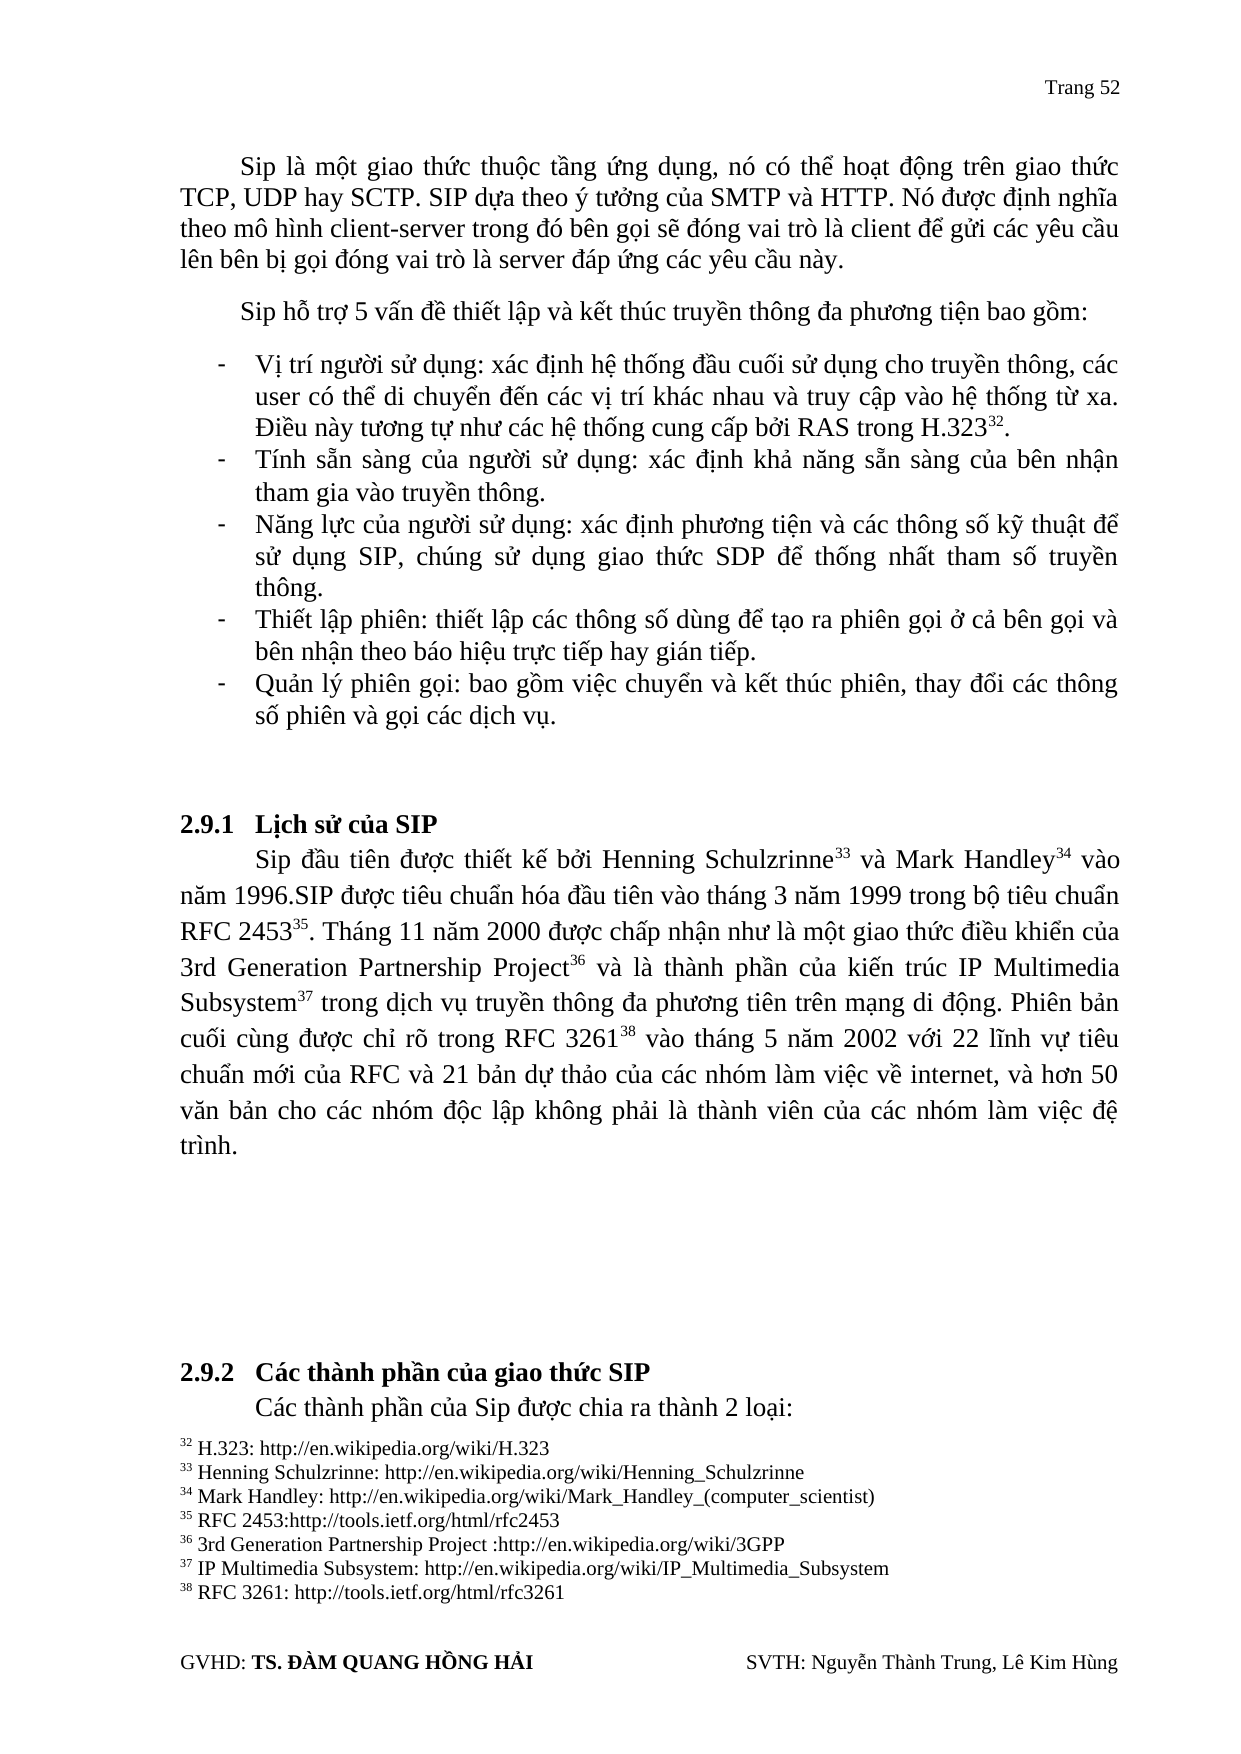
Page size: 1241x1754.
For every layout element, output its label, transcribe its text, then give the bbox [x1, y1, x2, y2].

text Sip đầu tiên được thiết kế bởi Henning Schulzrinne và Mark Handley vào năm 1996.SIP được tiêu chuẩn hóa đầu tiên vào tháng 3 năm 1999 trong bộ tiêu chuẩn RFC 2453. Tháng 11 năm 2000 được chấp nhận như là một giao thức điều khiển của 3rd Generation Partnership Project và là thành phần của kiến trúc IP Multimedia Subsystem trong dịch vụ truyền thông đa phương tiên trên mạng di động. Phiên bản cuối cùng được chỉ rõ trong RFC 3261 vào tháng 5 năm 2002 với 22 lĩnh vự tiêu chuẩn mới của RFC và 21 bản dự thảo của các nhóm làm việc về internet, và hơn 50 văn bản cho các nhóm độc lập không phải là thành viên của các nhóm làm việc đệ trình. [180, 844, 1120, 1161]
text Sip hỗ trợ 5 vấn đề thiết lập và kết thúc truyền thông đa phương tiện bao gồm: [180, 295, 1120, 327]
subtitle Lịch sử của SIP [180, 808, 1120, 839]
list Quản lý phiên gọi: bao gồm việc chuyển và kết thúc phiên, thay đổi các thông số phiên và gọi các dịch vụ. [217, 666, 1120, 731]
list Năng lực của người sử dụng: xác định phương tiện và các thông số kỹ thuật để sử dụng SIP, chúng sử dụng giao thức SDP để thống nhất tham số truyền thông. [217, 507, 1120, 602]
text Sip là một giao thức thuộc tầng ứng dụng, nó có thể hoạt động trên giao thức TCP, UDP hay SCTP. SIP dựa theo ý tưởng của SMTP và HTTP. Nó được định nghĩa theo mô hình client-server trong đó bên gọi sẽ đóng vai trò là client để gửi các yêu cầu lên bên bị gọi đóng vai trò là server đáp ứng các yêu cầu này. [180, 150, 1120, 274]
subtitle Các thành phần của giao thức SIP [180, 1356, 1120, 1387]
text Các thành phần của Sip được chia ra thành 2 loại: [180, 1391, 1120, 1423]
list Tính sẵn sàng của người sử dụng: xác định khả năng sẵn sàng của bên nhận tham gia vào truyền thông. [217, 443, 1120, 507]
list Vị trí người sử dụng: xác định hệ thống đầu cuối sử dụng cho truyền thông, các user có thể di chuyển đến các vị trí khác nhau và truy cập vào hệ thống từ xa. Điều này tương tự như các hệ thống cung cấp bởi RAS trong H.323. [217, 347, 1120, 443]
list Thiết lập phiên: thiết lập các thông số dùng để tạo ra phiên gọi ở cả bên gọi và bên nhận theo báo hiệu trực tiếp hay gián tiếp. [217, 602, 1120, 666]
